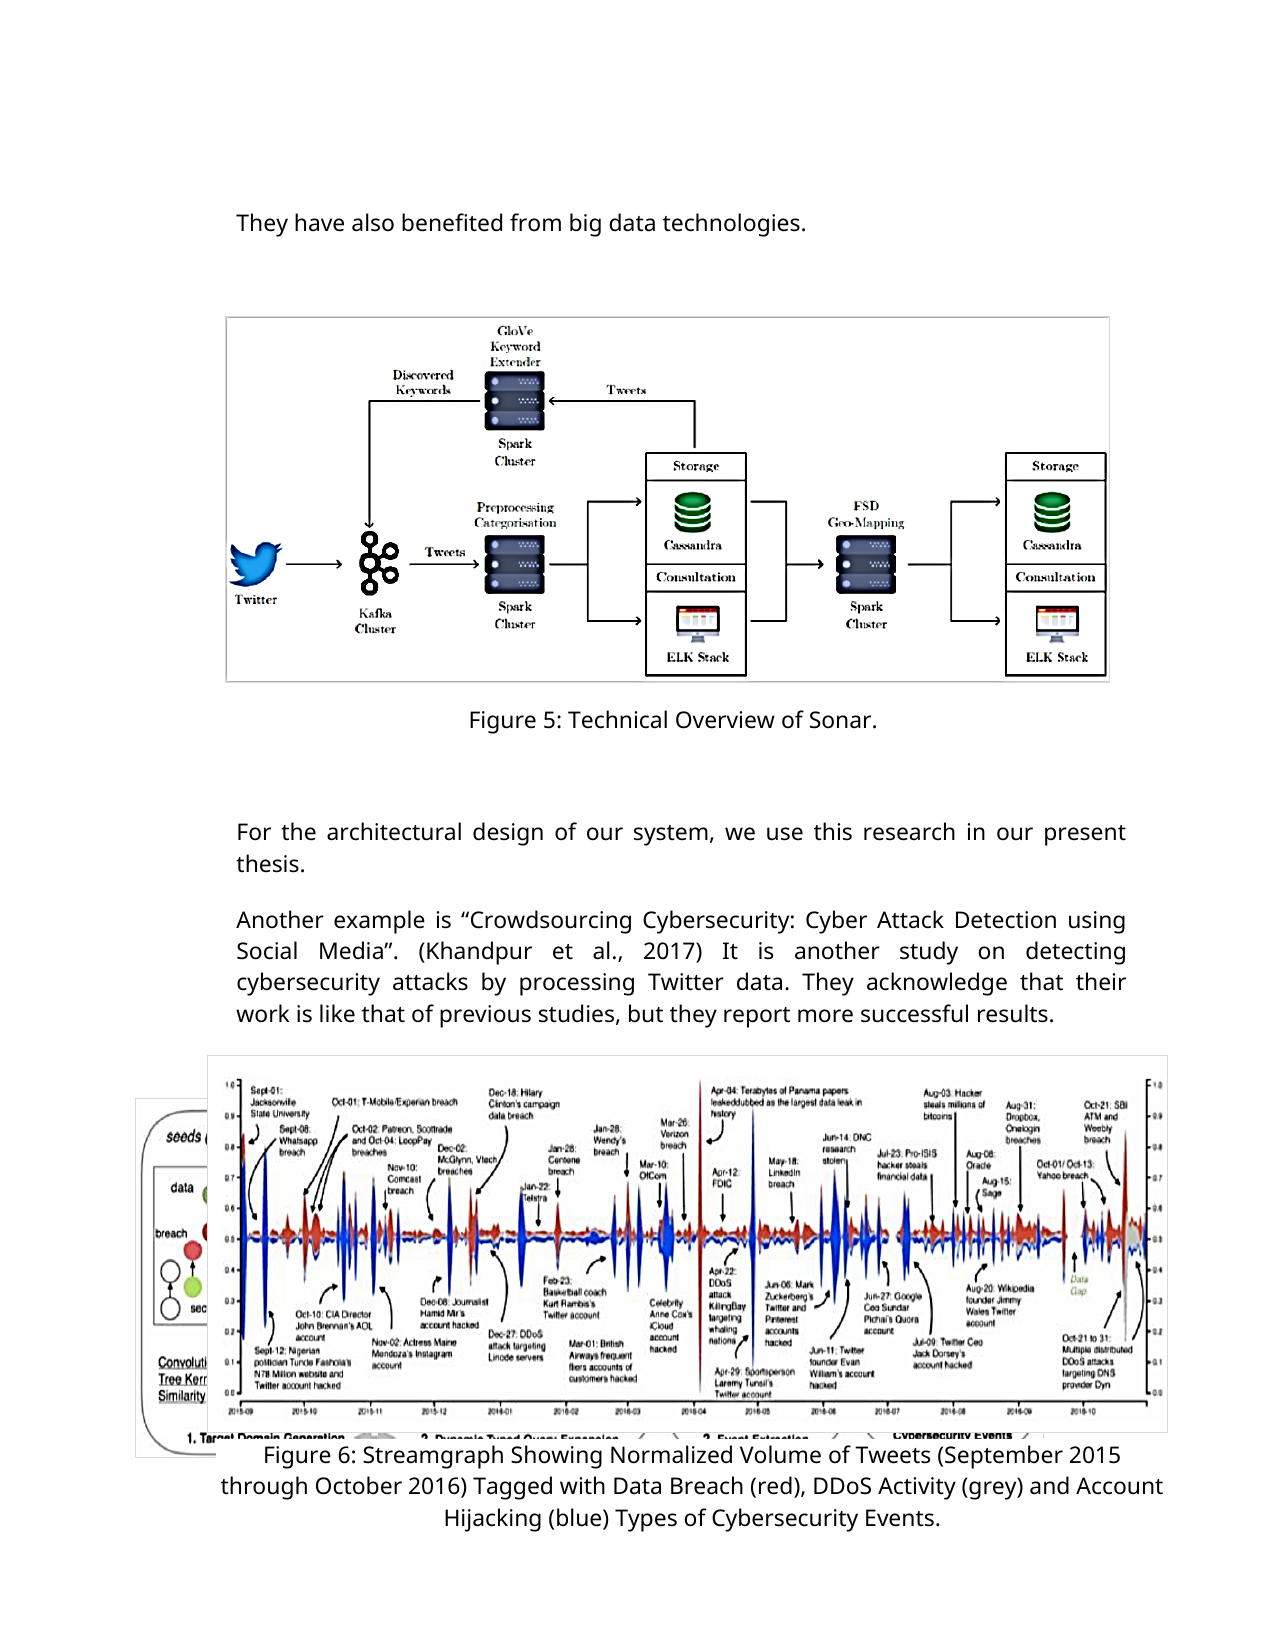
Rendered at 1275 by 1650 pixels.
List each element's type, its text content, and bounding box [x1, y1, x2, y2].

text Another example is “Crowdsourcing Cybersecurity: Cyber Attack Detection using Social Media”. (Khandpur et al., 2017) It is another study on detecting cybersecurity attacks by processing Twitter data. They acknowledge that their work is like that of previous studies, but they report more successful results. [236, 904, 1127, 1029]
picture [226, 317, 1109, 682]
picture [208, 1056, 1167, 1432]
text For the architectural design of our system, we use this research in our present thesis. [236, 816, 1127, 879]
picture [136, 1099, 1043, 1457]
text They have also benefited from big data technologies. [236, 207, 1127, 238]
